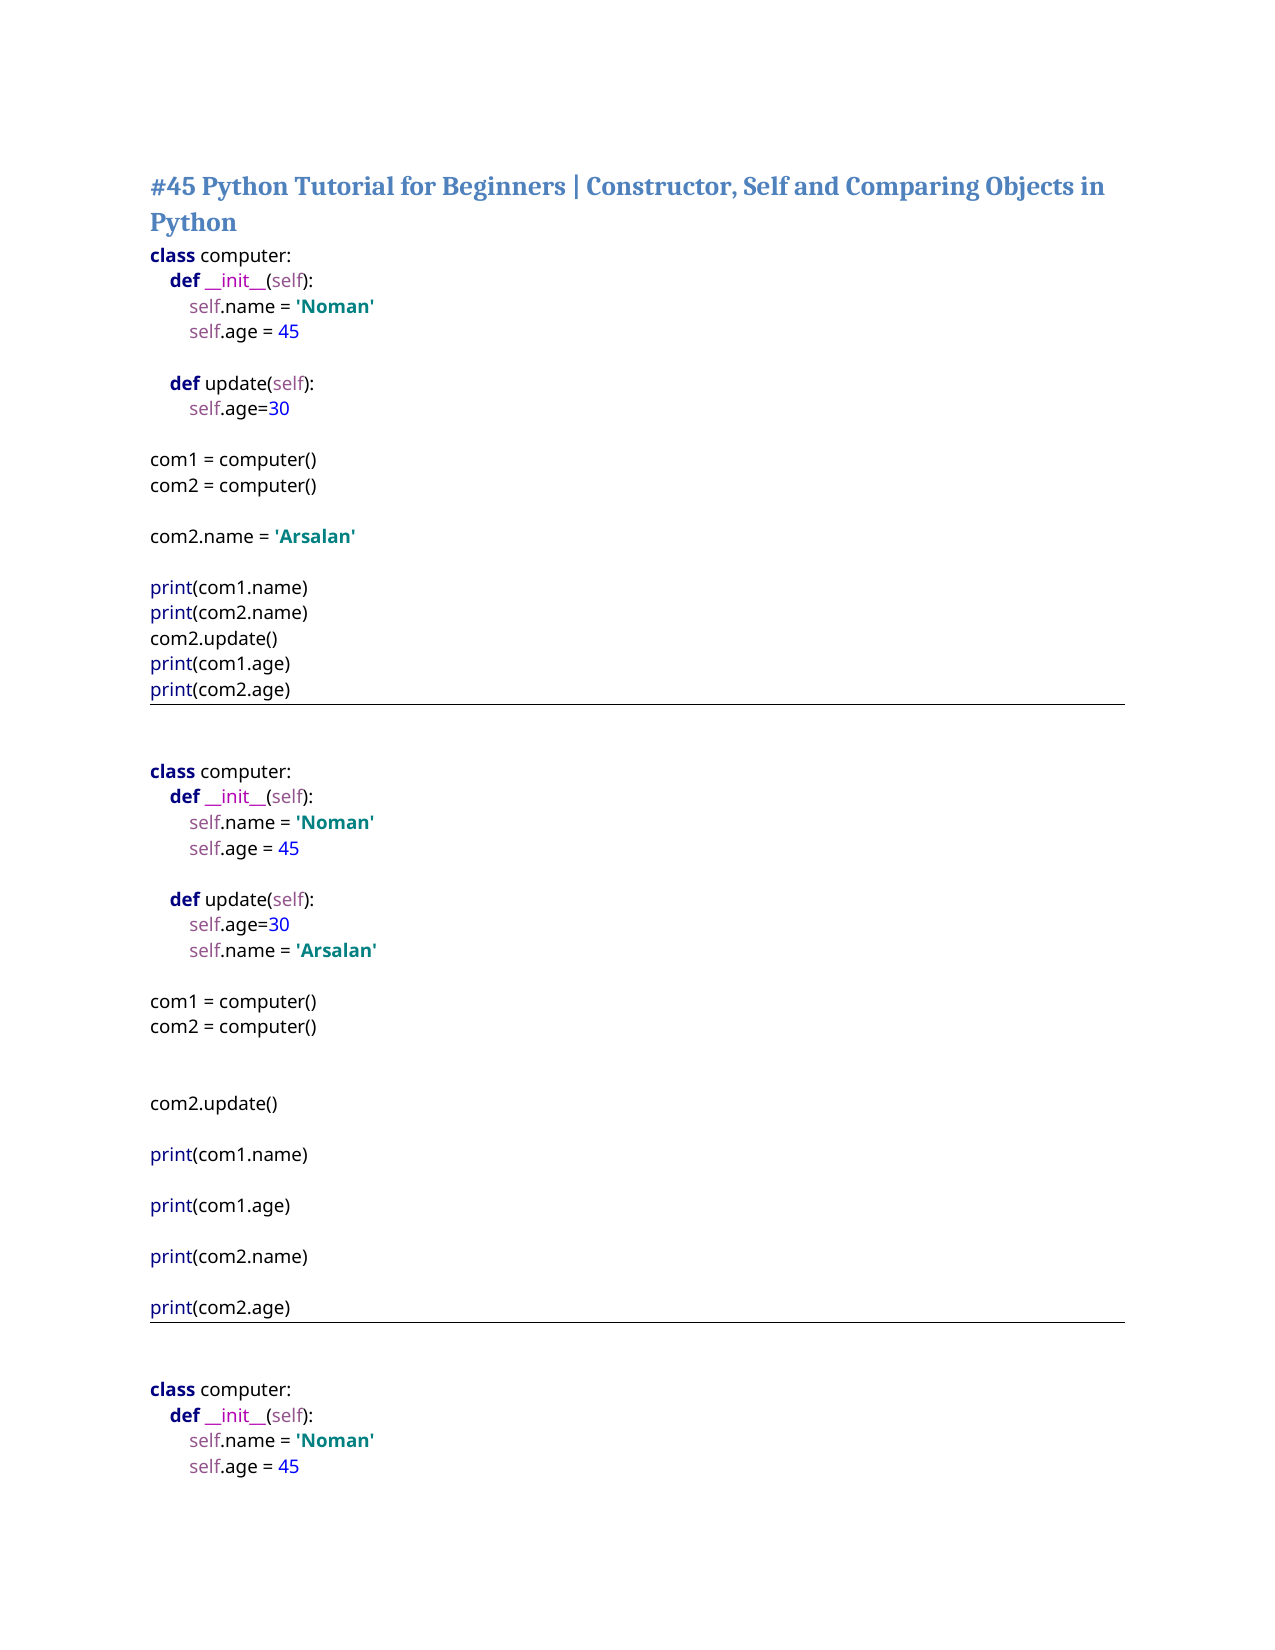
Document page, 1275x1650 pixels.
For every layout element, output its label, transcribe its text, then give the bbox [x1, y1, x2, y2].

text class computer: def __init__(self): self.name = 'Noman' self.age = 45 def update(self): self.age=30 com1 = computer() com2 = computer() com2.name = 'Arsalan' print(com1.name) print(com2.name) com2.update() print(com1.age) print(com2.age) [150, 242, 1125, 704]
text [150, 1376, 1125, 1478]
subtitle #45 Python Tutorial for Beginners | Constructor, Self and Comparing Objects in Python [150, 171, 1125, 238]
text class computer: def __init__(self): self.name = 'Noman' self.age = 45 def update(self): self.age=30 self.name = 'Arsalan' com1 = computer() com2 = computer() com2.update() print(com1.name) print(com1.age) print(com2.name) print(com2.age) [150, 758, 1125, 1322]
